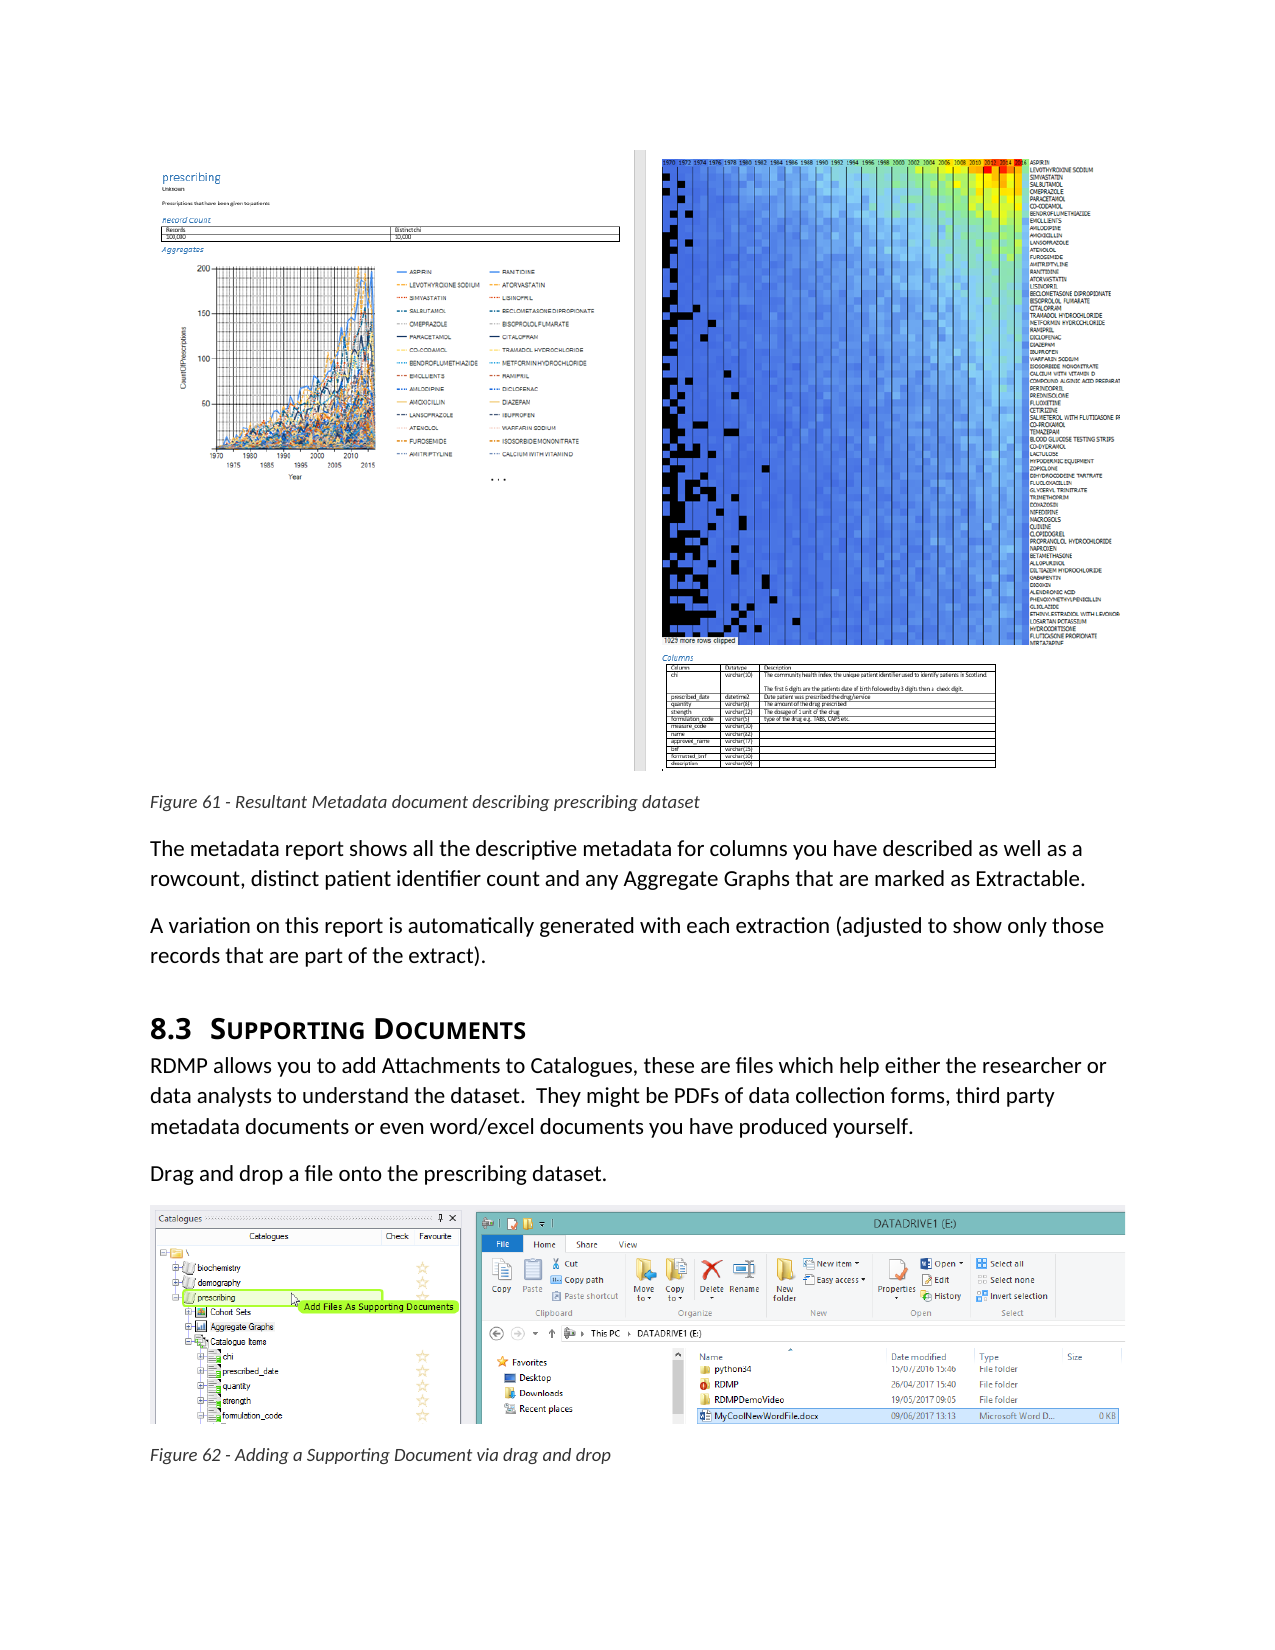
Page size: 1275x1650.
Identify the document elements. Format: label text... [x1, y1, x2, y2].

text Figure 61 - Resultant Metadata document describing prescribing dataset [150, 790, 1125, 813]
text Figure 62 - Adding a Supporting Document via drag and drop [150, 1443, 1125, 1466]
text The metadata report shows all the descriptive metadata for columns you have described as well as a rowcount, distinct patient identifier count and any Aggregate Graphs that are marked as Extractable. [150, 834, 1125, 892]
text RDMP allows you to add Attachments to Catalogues, these are files which help either the researcher or data analysts to understand the dataset. They might be PDFs of data collection forms, third party metadata documents or even word/excel documents you have produced yourself. [150, 1051, 1125, 1140]
picture [150, 150, 1125, 771]
text A variation on this report is automatically generated with each extraction (adjusted to show only those records that are part of the extract). [150, 911, 1125, 969]
text Drag and drop a file onto the prescribing dataset. [150, 1159, 1125, 1187]
subtitle Supporting Documents [150, 1009, 1125, 1048]
picture [150, 1205, 1125, 1424]
